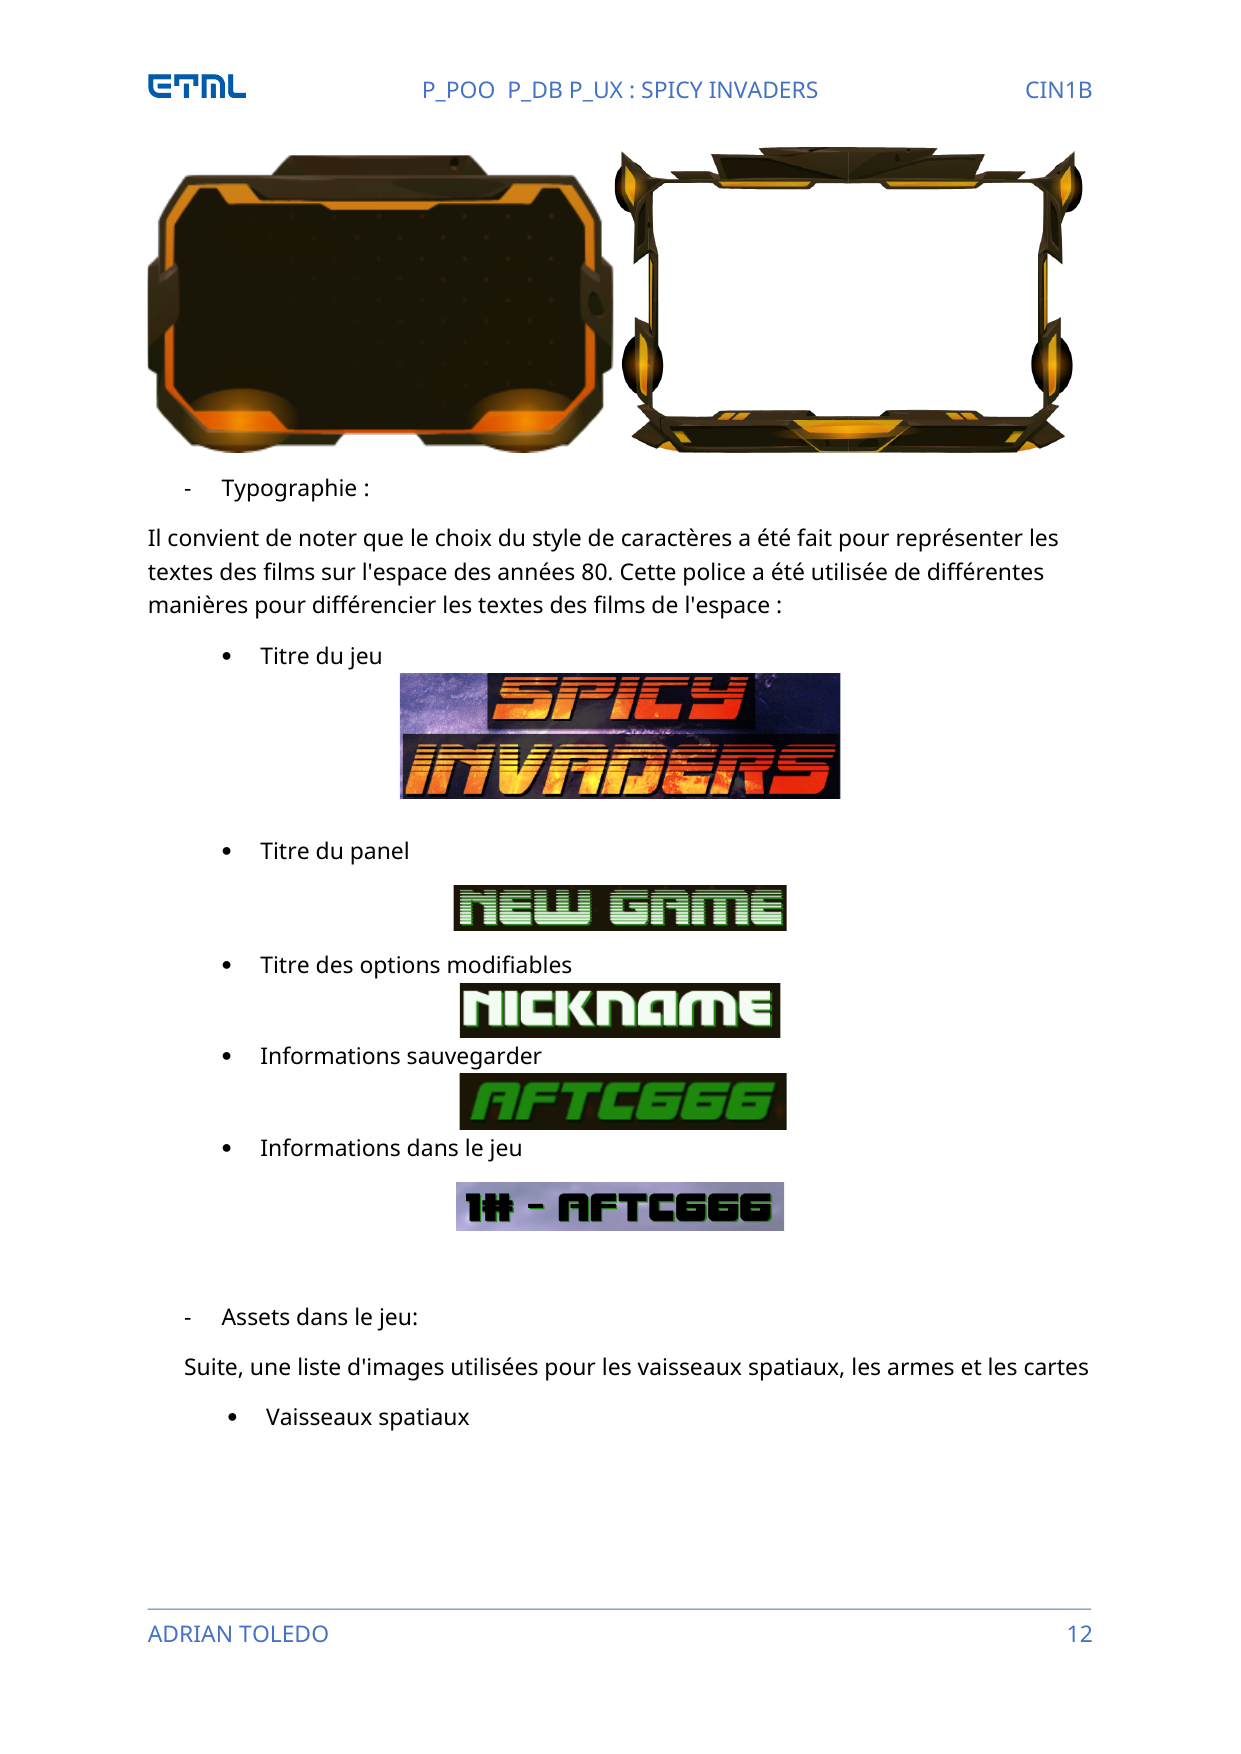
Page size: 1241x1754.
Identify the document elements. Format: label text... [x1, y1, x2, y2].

picture [459, 1073, 787, 1130]
picture [459, 983, 781, 1038]
picture [147, 147, 1083, 453]
list Titre du jeu [223, 640, 1093, 671]
list Vaisseaux spatiaux [228, 1401, 1093, 1433]
picture [147, 73, 247, 99]
list Informations sauvegarder [223, 1039, 1093, 1071]
list Assets dans le jeu: [184, 1301, 1093, 1332]
list Titre des options modifiables [223, 949, 1093, 981]
list Typographie : [184, 471, 1093, 503]
picture [456, 1182, 785, 1231]
list Informations dans le jeu [223, 1132, 1093, 1163]
picture [399, 673, 841, 799]
text Suite, une liste d'images utilisées pour les vaisseaux spatiaux, les armes et les cartes [184, 1351, 1093, 1382]
list Titre du panel [223, 835, 1093, 866]
text Il convient de noter que le choix du style de caractères a été fait pour représenter les textes des films sur l'espace des années 80. Cette police a été utilisée de différentes manières pour différencier les textes des films de l'espace : [148, 522, 1093, 621]
picture [453, 885, 787, 931]
